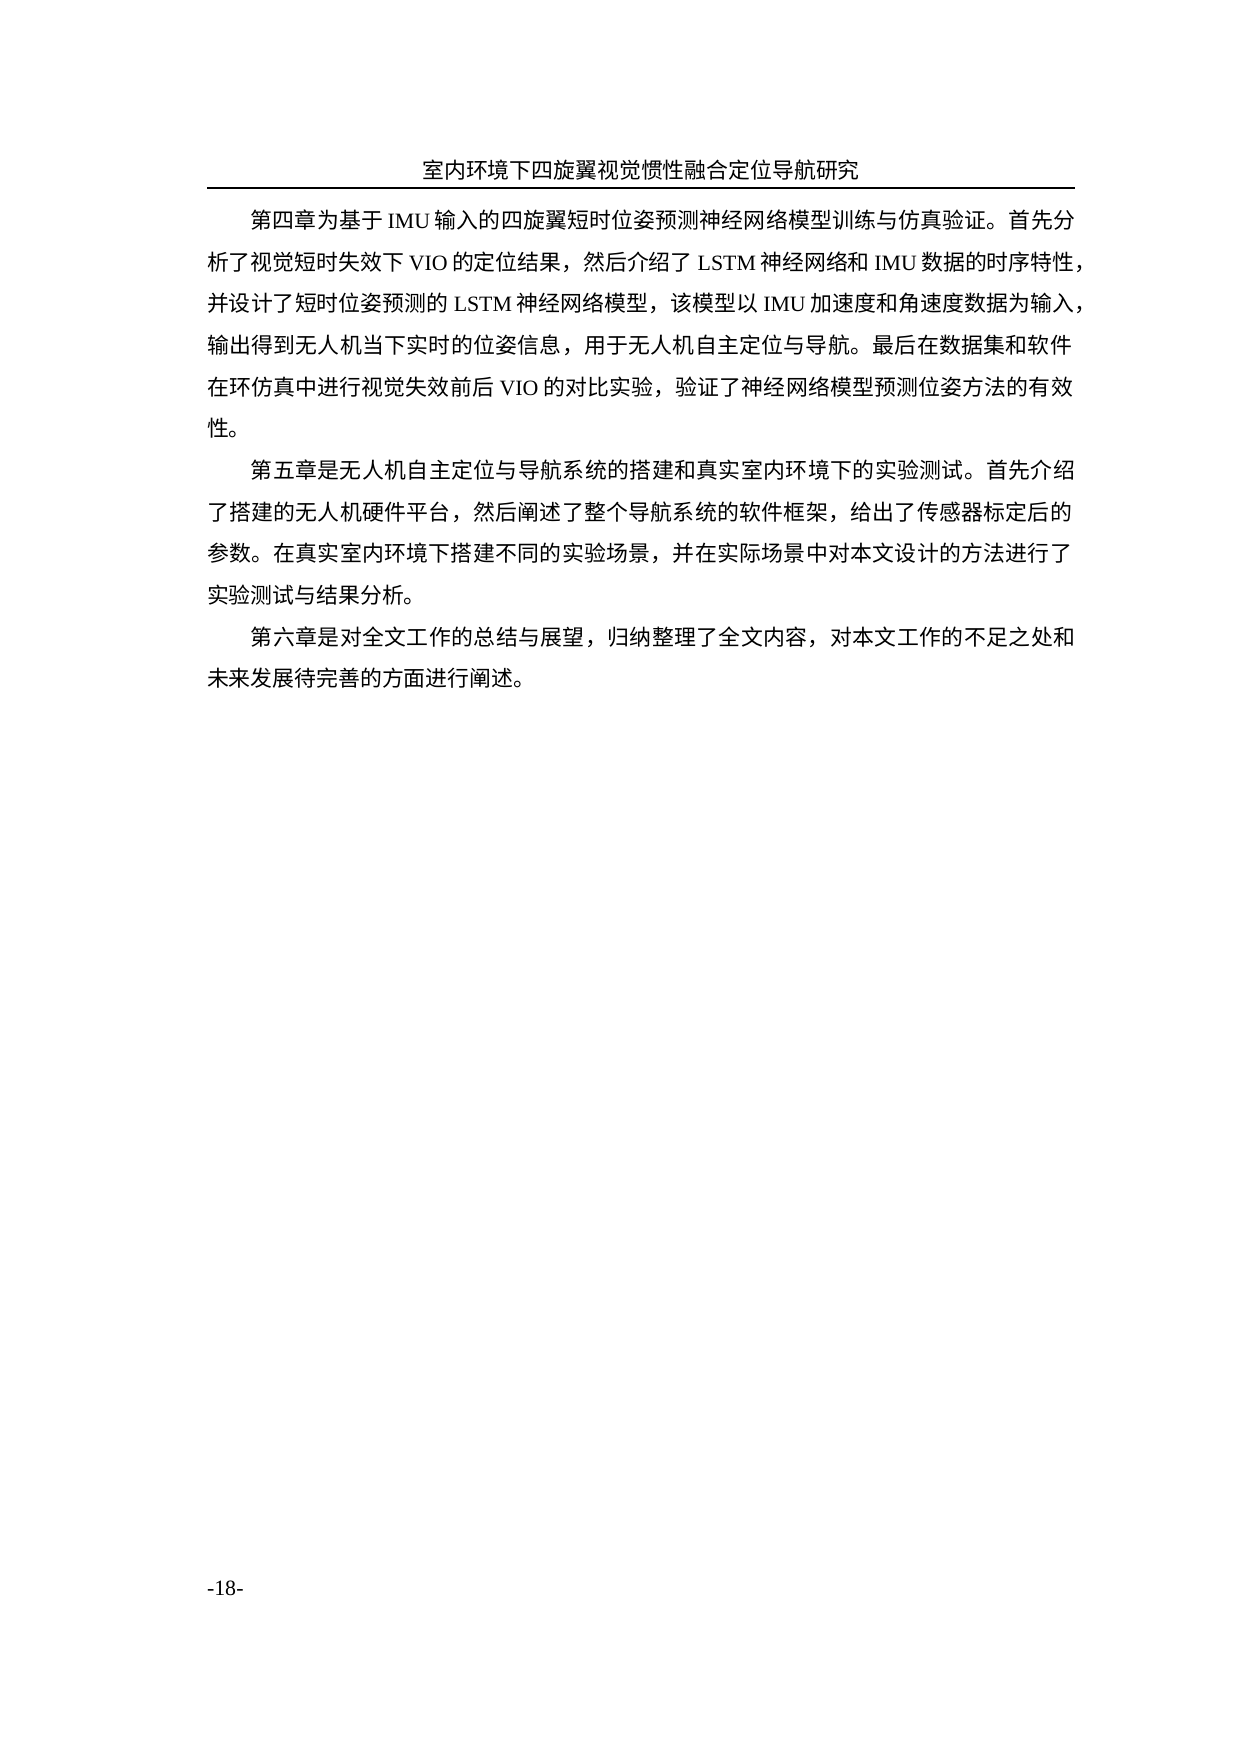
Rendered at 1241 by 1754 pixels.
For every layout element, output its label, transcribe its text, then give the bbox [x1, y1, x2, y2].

text 第五章是无人机自主定位与导航系统的搭建和真实室内环境下的实验测试。首先介绍了搭建的无人机硬件平台，然后阐述了整个导航系统的软件框架，给出了传感器标定后的参数。在真实室内环境下搭建不同的实验场景，并在实际场景中对本文设计的方法进行了实验测试与结果分析。 [207, 445, 1075, 612]
text 第六章是对全文工作的总结与展望，归纳整理了全文内容，对本文工作的不足之处和未来发展待完善的方面进行阐述。 [207, 612, 1075, 695]
text 第四章为基于IMU输入的四旋翼短时位姿预测神经网络模型训练与仿真验证。首先分析了视觉短时失效下VIO的定位结果，然后介绍了LSTM神经网络和IMU数据的时序特性，并设计了短时位姿预测的LSTM神经网络模型，该模型以IMU加速度和角速度数据为输入，输出得到无人机当下实时的位姿信息，用于无人机自主定位与导航。最后在数据集和软件在环仿真中进行视觉失效前后VIO的对比实验，验证了神经网络模型预测位姿方法的有效性。 [207, 195, 1075, 445]
